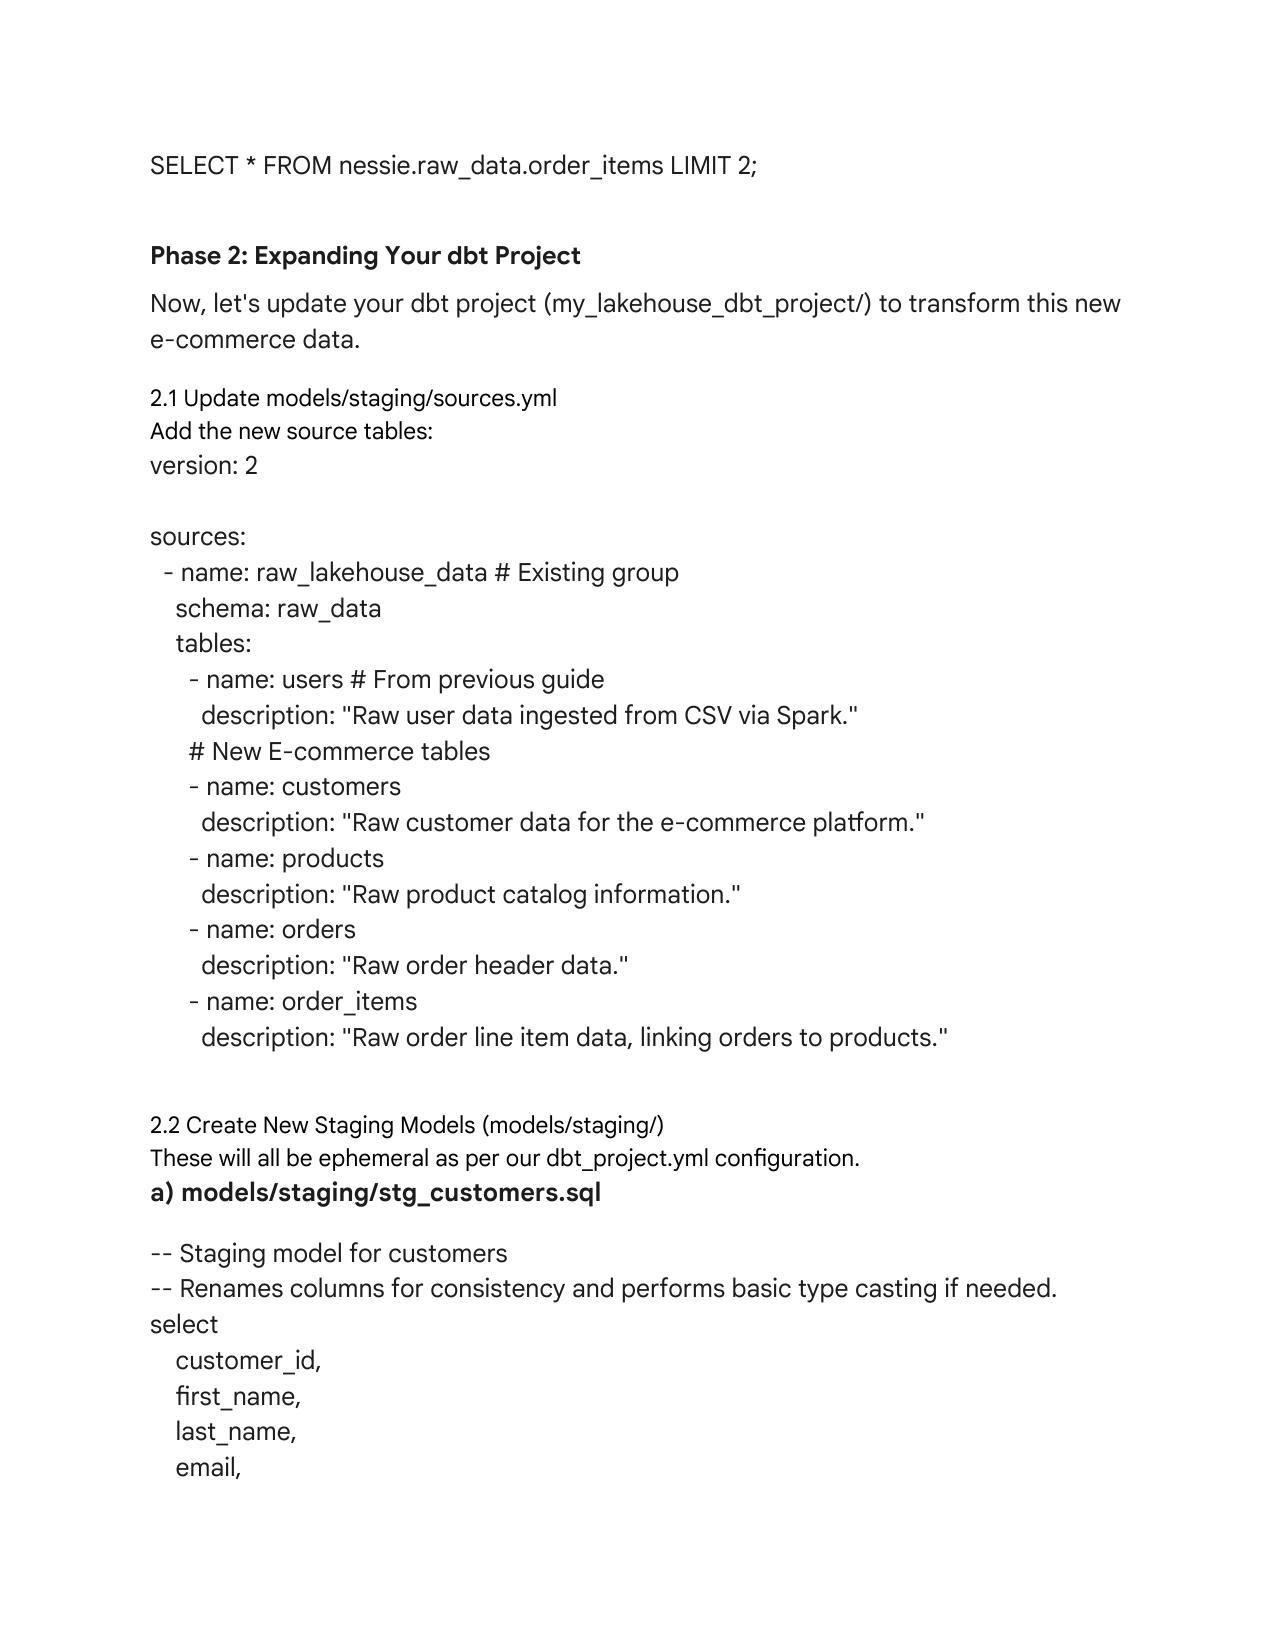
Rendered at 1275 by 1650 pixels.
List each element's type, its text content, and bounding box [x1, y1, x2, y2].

subtitle Phase 2: Expanding Your dbt Project [150, 240, 1125, 271]
text Add the new source tables: [150, 417, 1125, 446]
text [150, 150, 1125, 211]
text These will all be ephemeral as per our dbt_project.yml configuration. [150, 1144, 1125, 1173]
text a) models/staging/stg_customers.sql [150, 1177, 1125, 1208]
text version: 2 sources: - name: raw_lakehouse_data # Existing group schema: raw_data tables: - name: users # From previous guide description: "Raw user data ingested from CSV via Spark." # New E-commerce tables - name: customers description: "Raw customer data for the e-commerce platform." - name: products description: "Raw product catalog information." - name: orders description: "Raw order header data." - name: order_items description: "Raw order line item data, linking orders to products." [150, 450, 1125, 1083]
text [150, 1238, 1125, 1484]
text 2.1 Update models/staging/sources.yml [150, 385, 1125, 413]
text Now, let's update your dbt project (my_lakehouse_dbt_project/) to transform this new e-commerce data. [150, 288, 1125, 355]
text 2.2 Create New Staging Models (models/staging/) [150, 1112, 1125, 1141]
